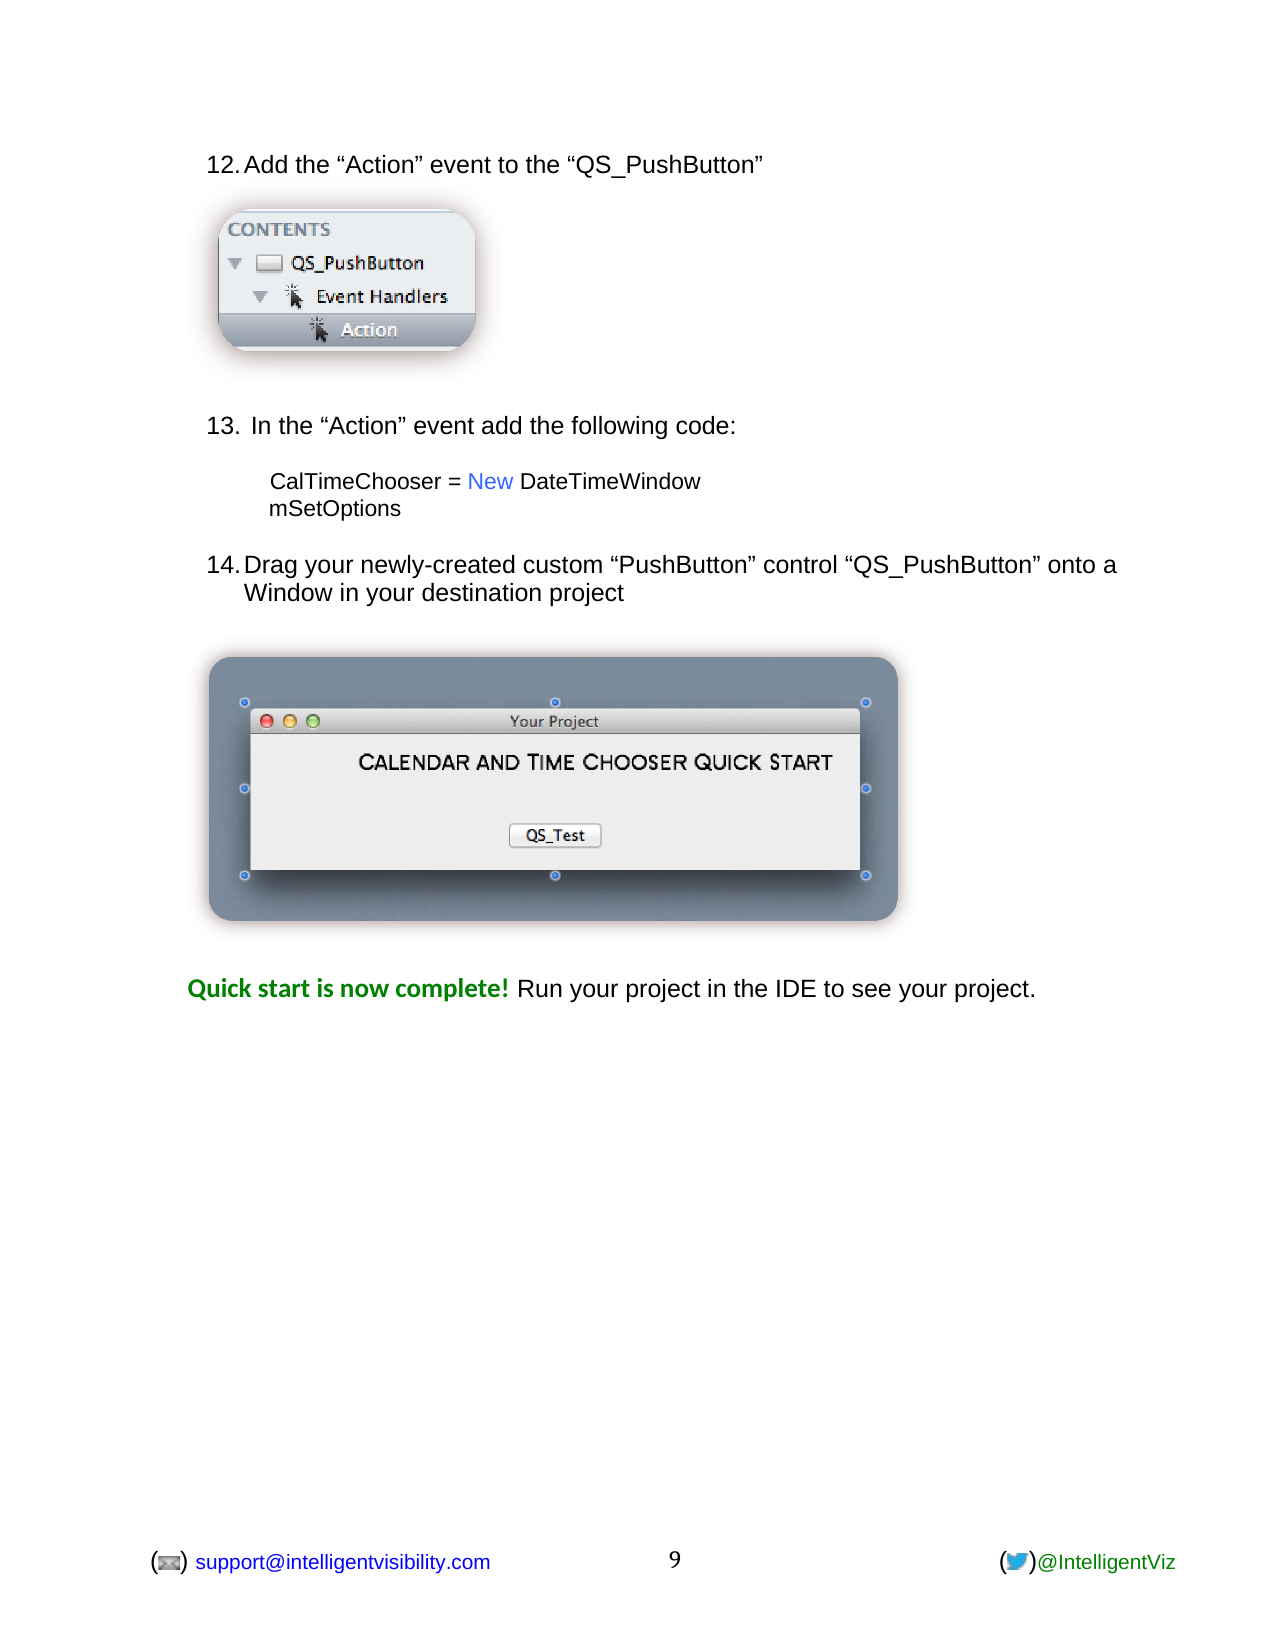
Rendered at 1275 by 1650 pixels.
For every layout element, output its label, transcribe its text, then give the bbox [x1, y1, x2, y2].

list In the “Action” event add the following code: [206, 411, 1200, 439]
picture [158, 1556, 181, 1570]
picture [1006, 1553, 1029, 1570]
list Add the “Action” event to the “QS_PushButton” [206, 150, 1200, 179]
text CalTimeChooser = New DateTimeWindow [262, 468, 1200, 494]
picture [187, 636, 919, 942]
picture [187, 178, 506, 382]
list Drag your newly-created custom “PushButton” control “QS_PushButton” onto a Window in your destination project [206, 550, 1200, 607]
text Quick start is now complete! Run your project in the IDE to see your project. [150, 971, 1200, 1004]
text mSetOptions [262, 494, 1200, 521]
